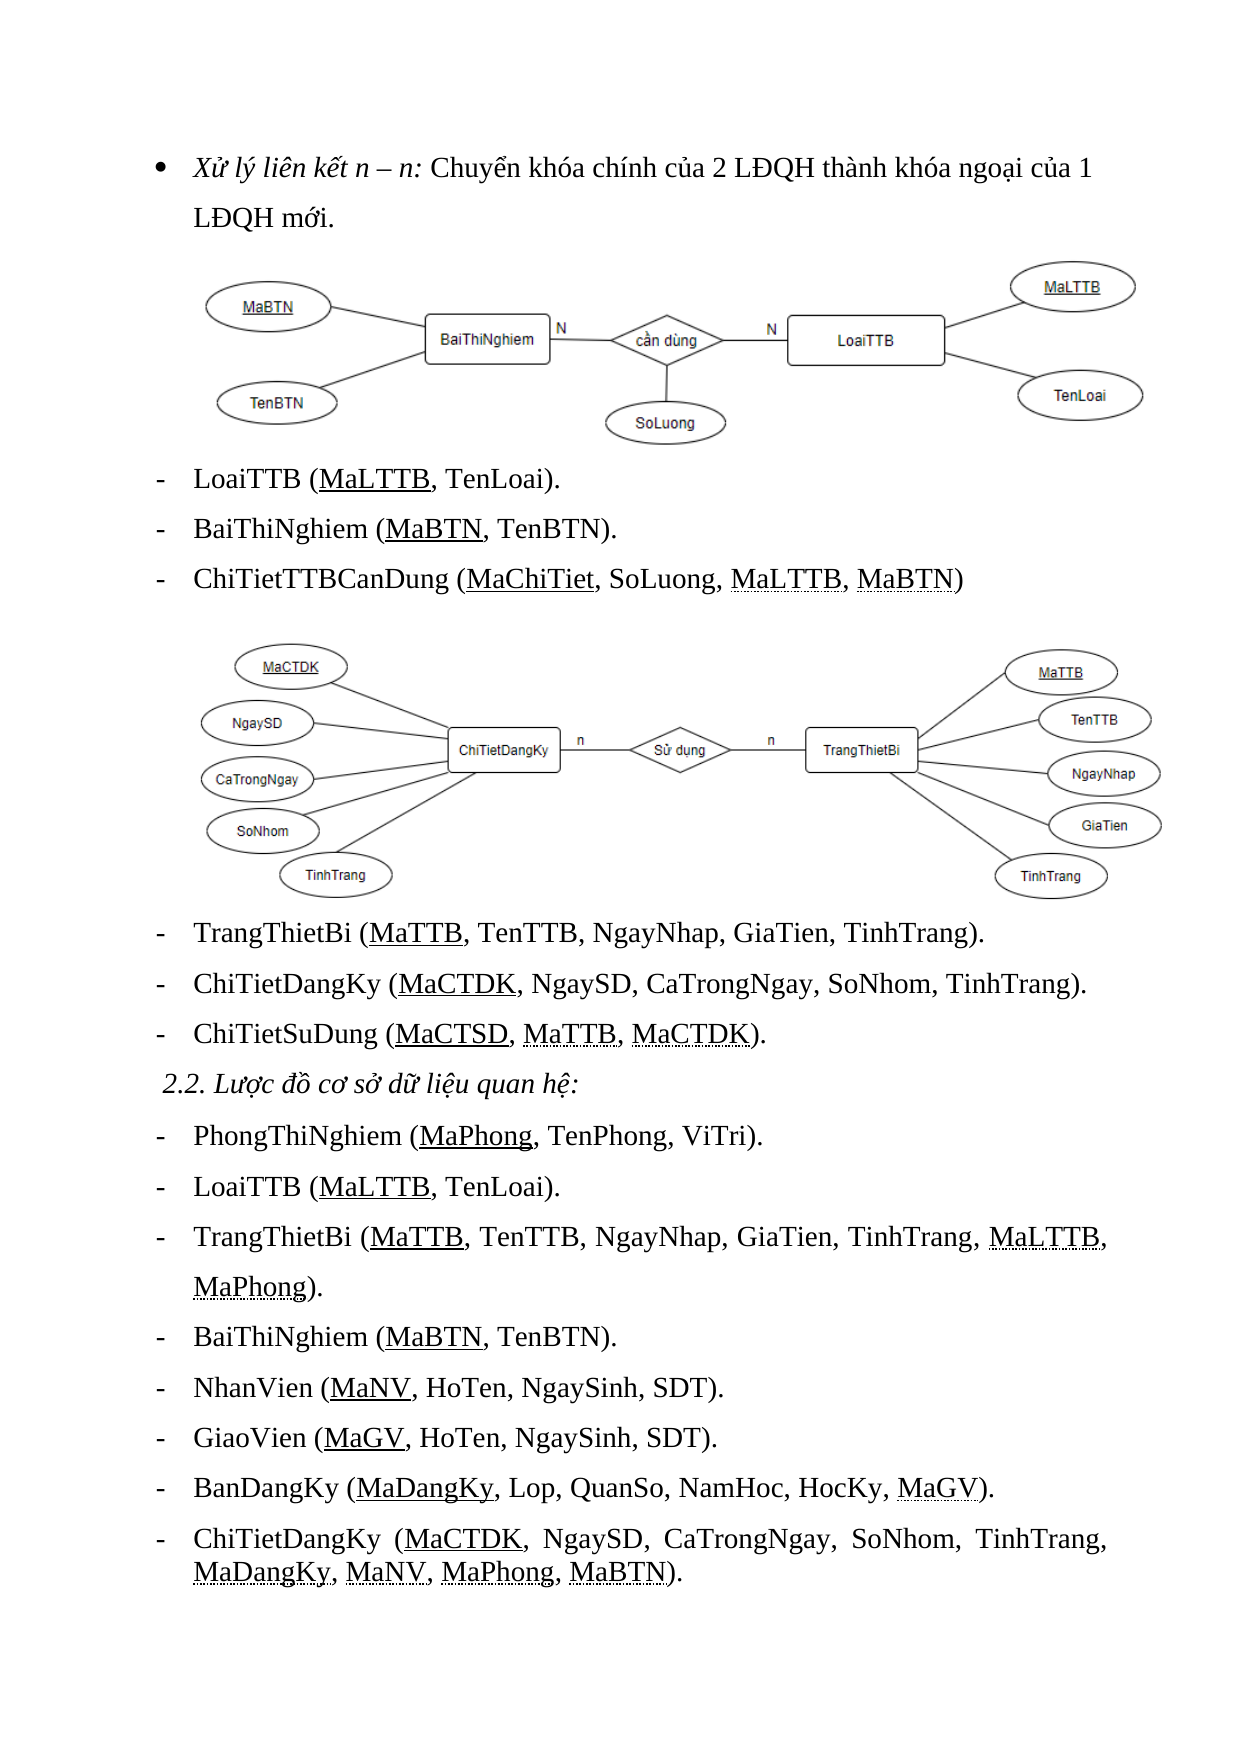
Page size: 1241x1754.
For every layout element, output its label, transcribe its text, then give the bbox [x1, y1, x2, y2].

list GiaoVien (MaGV, HoTen, NgaySinh, SDT). [156, 1420, 1107, 1454]
list LoaiTTB (MaLTTB, TenLoai). [156, 461, 1107, 494]
text 2.2. Lược đồ cơ sở dữ liệu quan hệ: [162, 1066, 1107, 1100]
picture [192, 250, 1182, 461]
list ChiTietTTBCanDung (MaChiTiet, SoLuong, MaLTTB, MaBTN) [156, 562, 1107, 595]
picture [192, 628, 1182, 916]
list PhongThiNghiem (MaPhong, TenPhong, ViTri). [156, 1118, 1107, 1152]
list TrangThietBi (MaTTB, TenTTB, NgayNhap, GiaTien, TinhTrang). [156, 916, 1107, 949]
list ChiTietDangKy (MaCTDK, NgaySD, CaTrongNgay, SoNhom, TinhTrang, MaDangKy, MaNV, MaPhong, MaBTN). [156, 1521, 1107, 1588]
list ChiTietSuDung (MaCTSD, MaTTB, MaCTDK). [156, 1016, 1107, 1050]
list BanDangKy (MaDangKy, Lop, QuanSo, NamHoc, HocKy, MaGV). [156, 1471, 1107, 1504]
list NhanVien (MaNV, HoTen, NgaySinh, SDT). [156, 1370, 1107, 1403]
list BaiThiNghiem (MaBTN, TenBTN). [156, 511, 1107, 545]
list BaiThiNghiem (MaBTN, TenBTN). [156, 1319, 1107, 1353]
list TrangThietBi (MaTTB, TenTTB, NgayNhap, GiaTien, TinhTrang, MaLTTB, MaPhong). [156, 1219, 1107, 1303]
list ChiTietDangKy (MaCTDK, NgaySD, CaTrongNgay, SoNhom, TinhTrang). [156, 966, 1107, 999]
list LoaiTTB (MaLTTB, TenLoai). [156, 1169, 1107, 1202]
list Xử lý liên kết n – n: Chuyển khóa chính của 2 LĐQH thành khóa ngoại của 1 LĐQH mới. [156, 150, 1107, 234]
